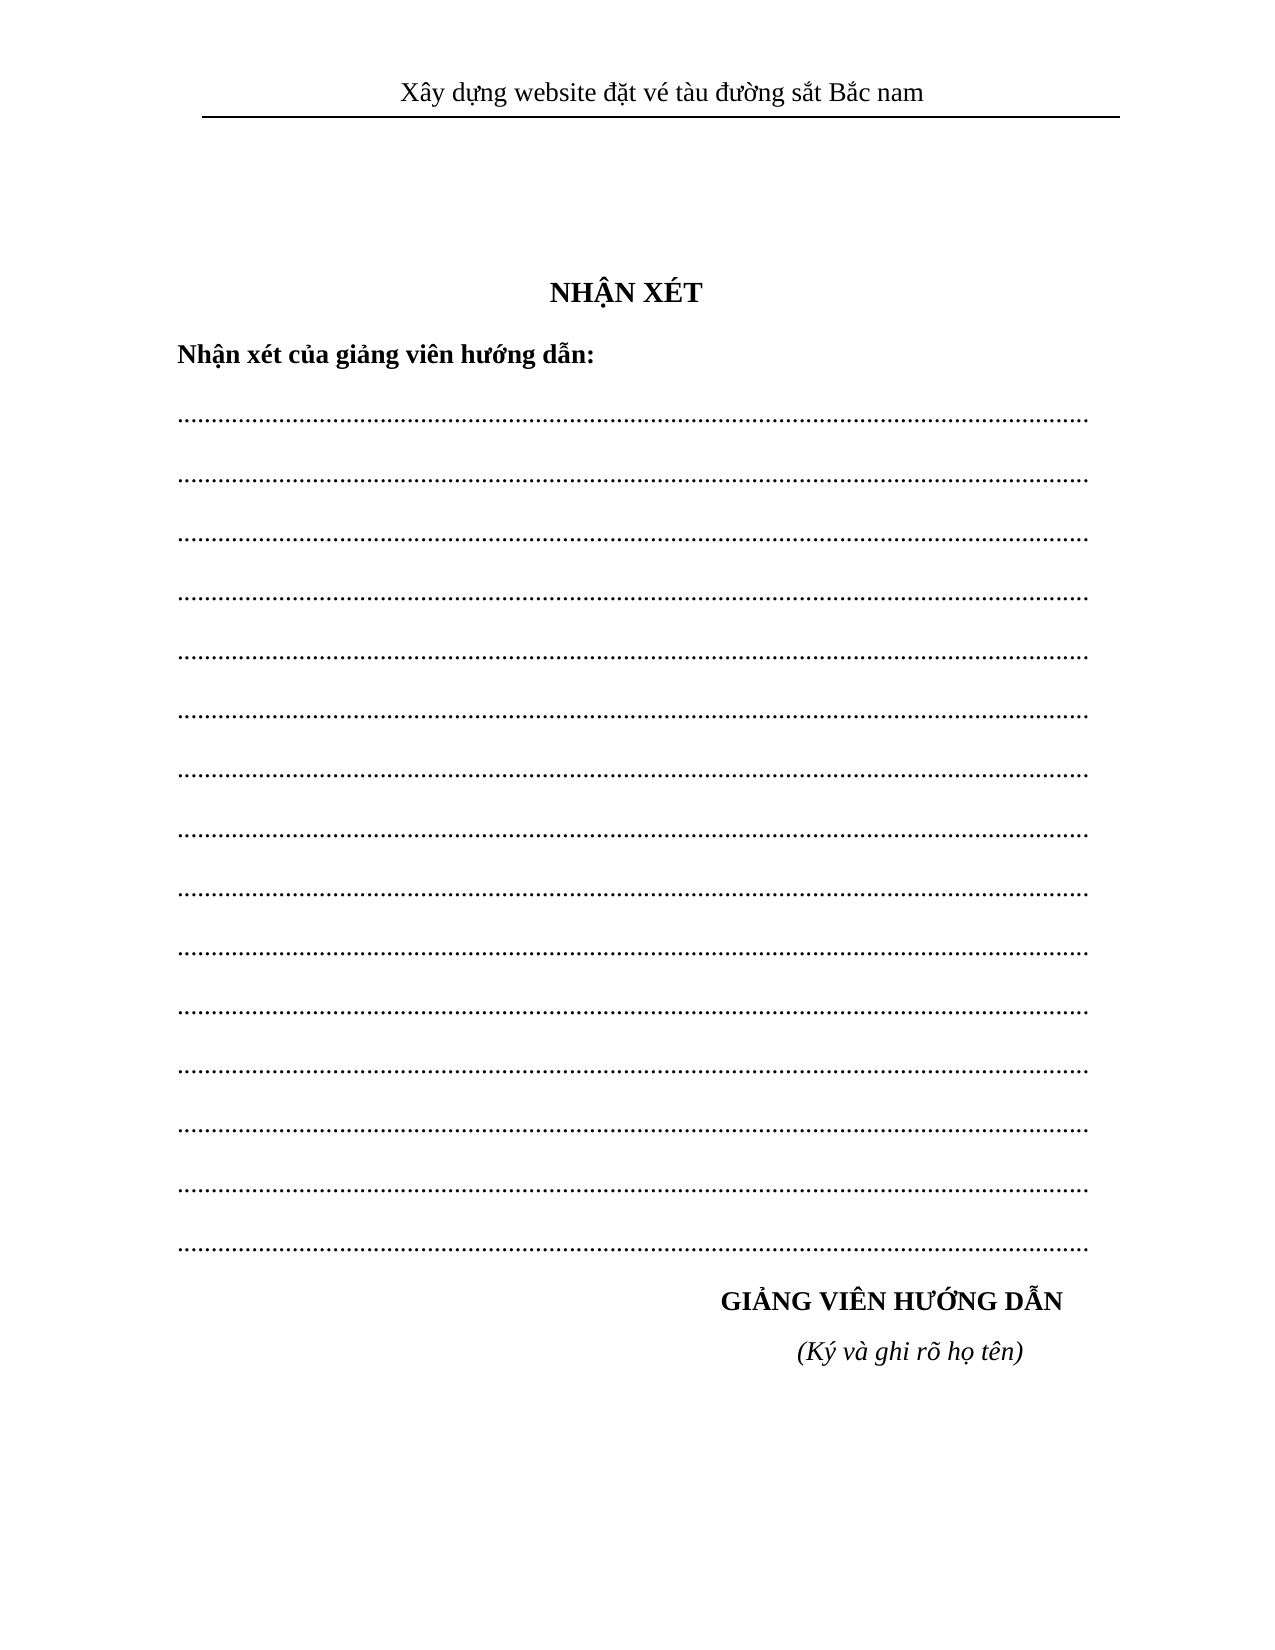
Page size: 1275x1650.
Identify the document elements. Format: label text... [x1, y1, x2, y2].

text ....................................................................................................................................... [177, 930, 1156, 961]
text ....................................................................................................................................... [177, 634, 1156, 665]
text GIẢNG VIÊN HƯỚNG DẪN [552, 1285, 1156, 1316]
text ....................................................................................................................................... [177, 1048, 1156, 1079]
text ....................................................................................................................................... [177, 575, 1156, 606]
text ....................................................................................................................................... [177, 1108, 1156, 1139]
text ....................................................................................................................................... [177, 1226, 1156, 1257]
text (Ký và ghi rõ họ tên) [177, 1335, 1156, 1366]
text NHẬN XÉT [177, 276, 1156, 309]
text ....................................................................................................................................... [177, 871, 1156, 902]
text ....................................................................................................................................... [177, 812, 1156, 843]
text ....................................................................................................................................... [177, 516, 1156, 547]
text ....................................................................................................................................... [177, 398, 1156, 429]
text ....................................................................................................................................... [177, 1167, 1156, 1198]
text ....................................................................................................................................... [177, 753, 1156, 784]
text ....................................................................................................................................... [177, 457, 1156, 488]
text Nhận xét của giảng viên hướng dẫn: [177, 338, 1156, 369]
text ....................................................................................................................................... [177, 989, 1156, 1020]
text ....................................................................................................................................... [177, 693, 1156, 724]
